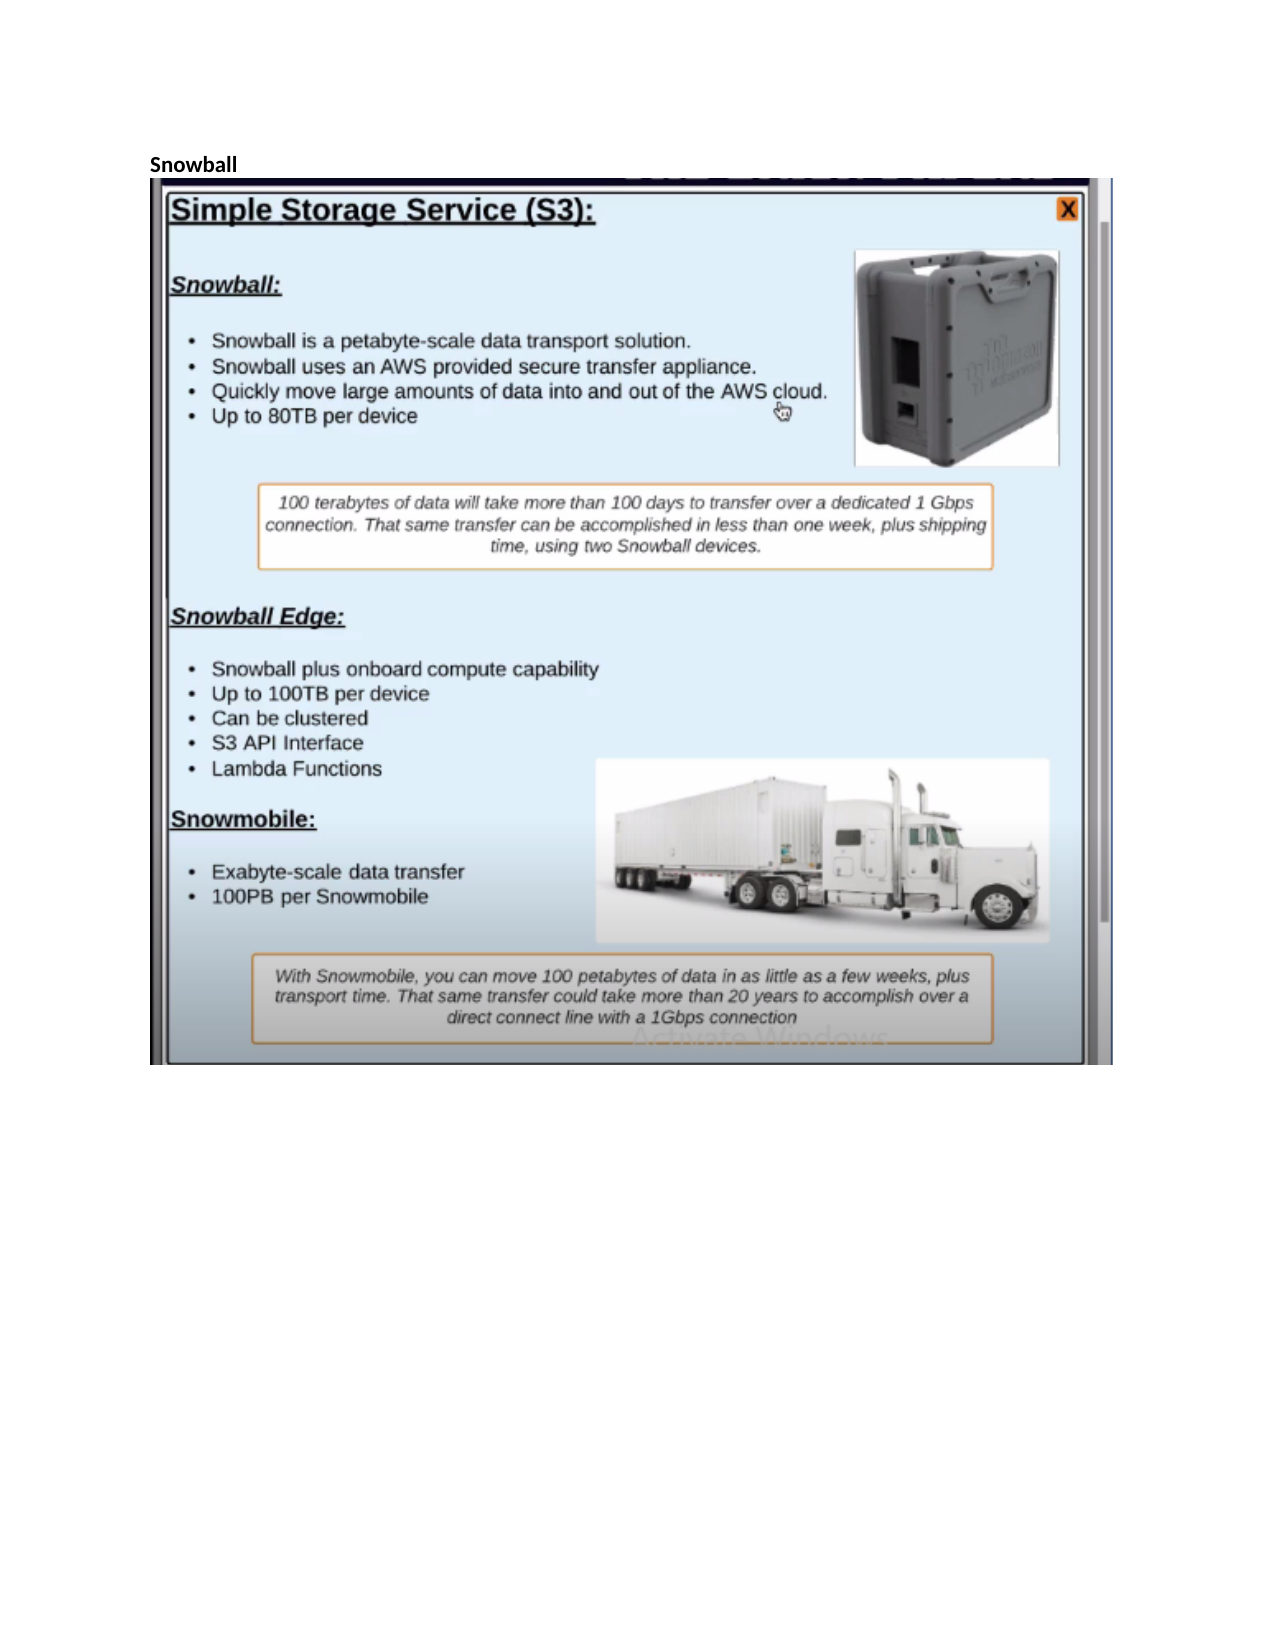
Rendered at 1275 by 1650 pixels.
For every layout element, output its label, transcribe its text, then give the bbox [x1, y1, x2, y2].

text Snowball [150, 150, 1125, 178]
picture [150, 178, 1113, 1065]
